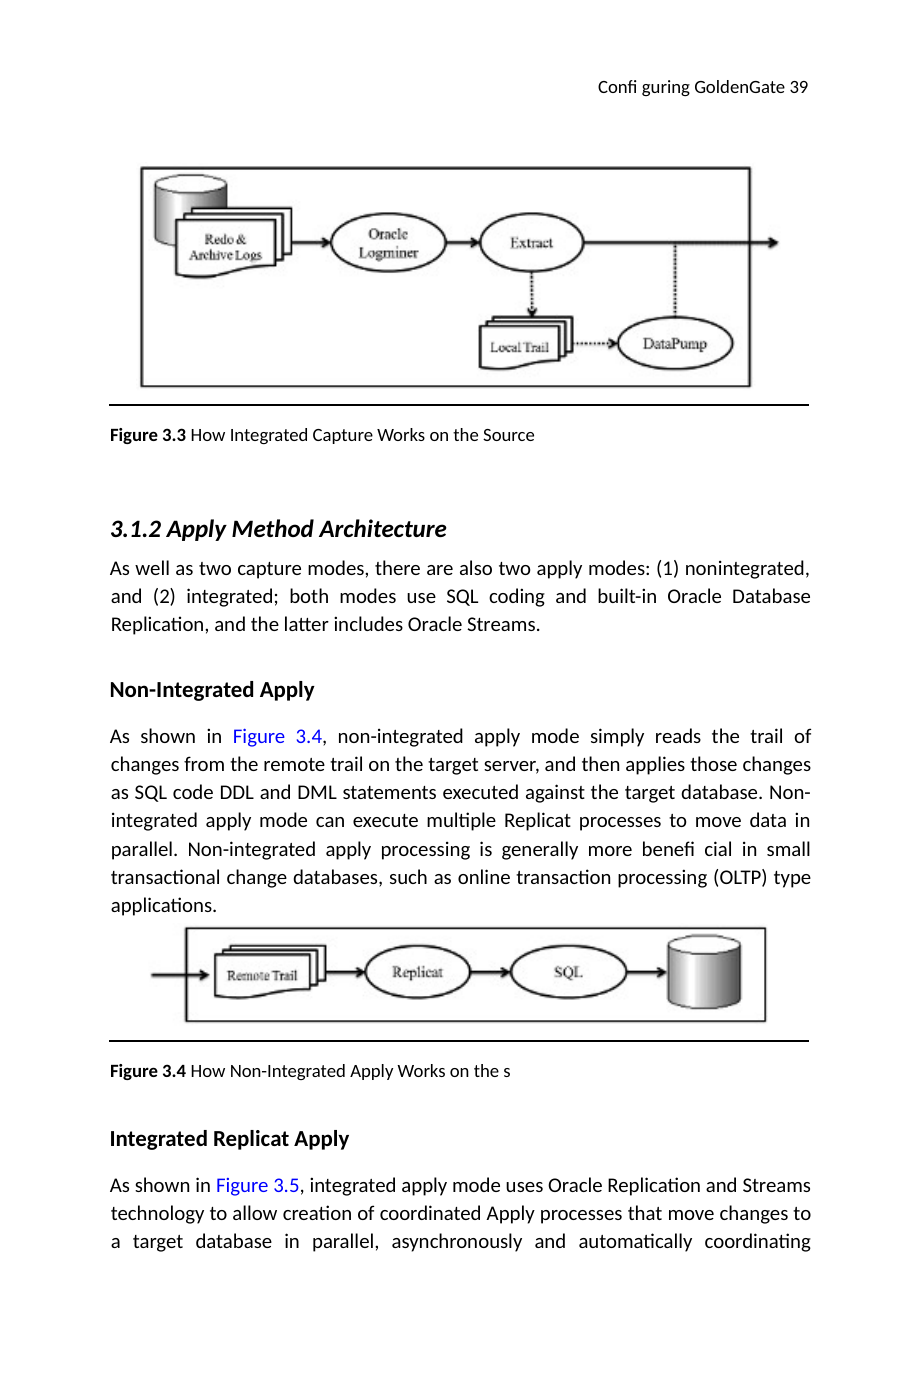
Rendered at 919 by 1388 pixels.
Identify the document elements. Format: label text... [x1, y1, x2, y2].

text Figure 3.3 How Integrated Capture Works on the Source [110, 423, 813, 446]
text Figure 3.4 How Non-Integrated Apply Works on the s [110, 1059, 813, 1082]
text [109, 1172, 812, 1253]
text As well as two capture modes, there are also two apply modes: (1) nonintegrated, and (2) integrated; both modes use SQL coding and built-in Oracle Database Replication, and the latter includes Oracle Streams. [109, 555, 812, 637]
subtitle 3.1.2 Apply Method Architecture [109, 513, 809, 543]
picture [148, 923, 771, 1027]
subtitle Integrated Replicat Apply [109, 1124, 809, 1152]
text As shown in Figure 3.4, non-integrated apply mode simply reads the trail of changes from the remote trail on the target server, and then applies those changes as SQL code DDL and DML statements executed against the target database. Non-integrated apply mode can execute multiple Replicat processes to move data in parallel. Non-integrated apply processing is generally more benefi cial in small transactional change databases, such as online transaction processing (OLTP) type applications. [109, 723, 812, 917]
subtitle Non-Integrated Apply [109, 675, 809, 703]
picture [136, 162, 784, 392]
